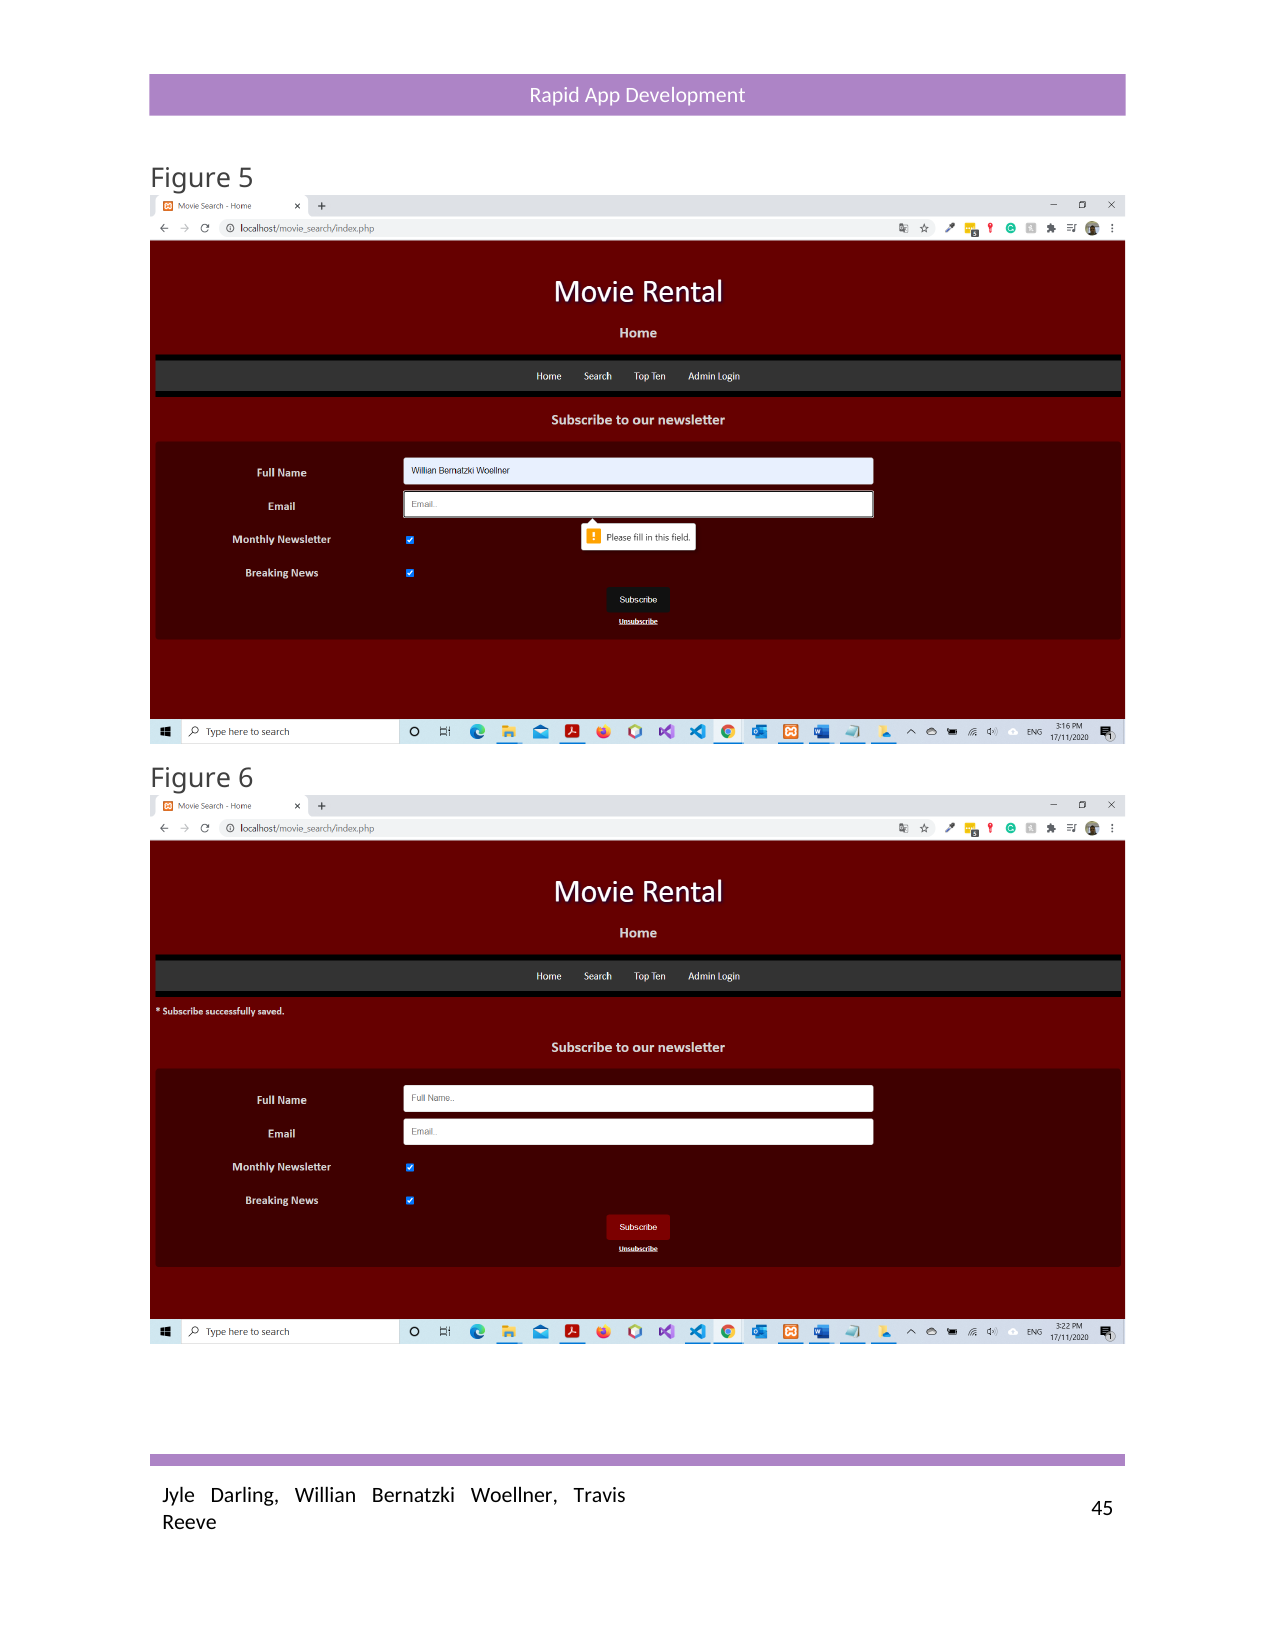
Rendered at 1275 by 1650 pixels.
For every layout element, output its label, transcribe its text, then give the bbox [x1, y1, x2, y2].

picture [150, 795, 1125, 1344]
subtitle Figure 6 [150, 759, 1125, 795]
subtitle Figure 5 [150, 158, 1125, 195]
picture [150, 195, 1125, 744]
